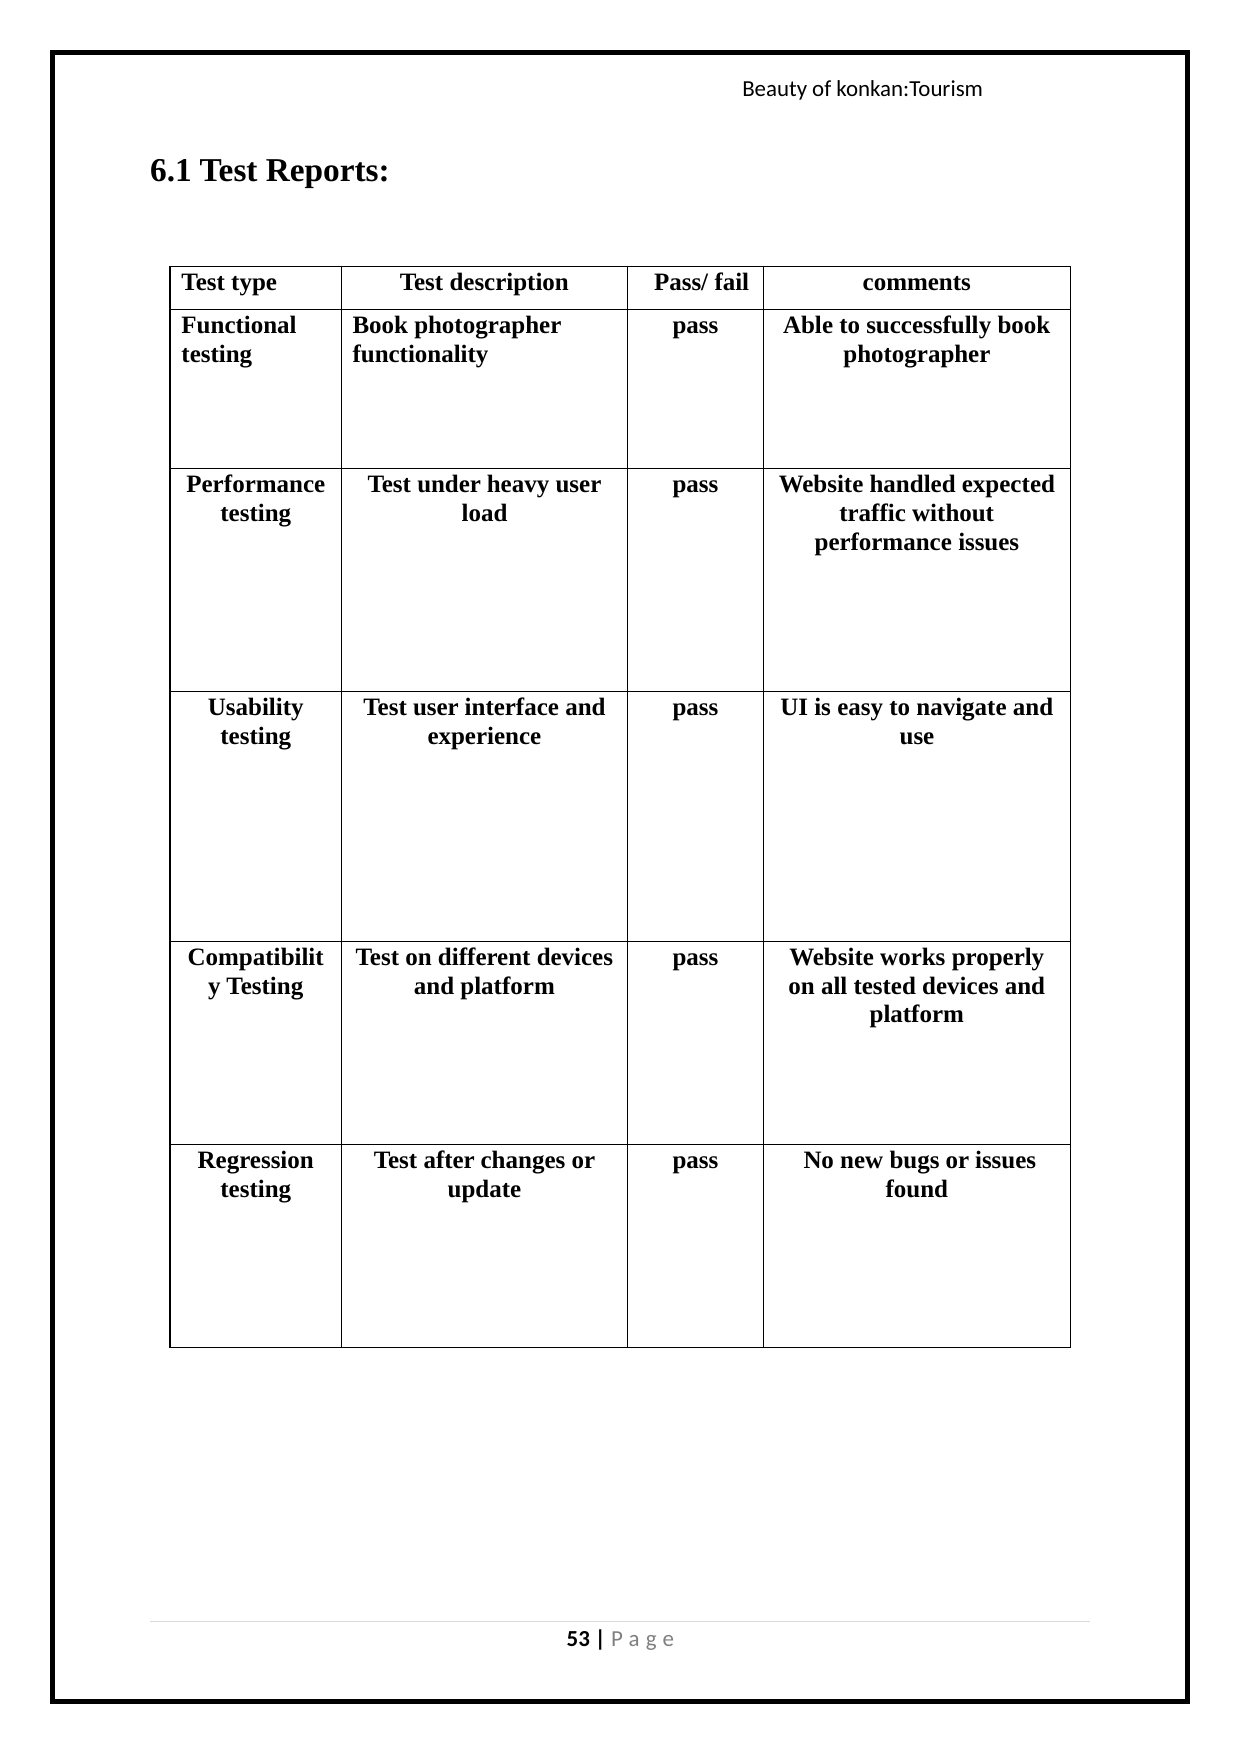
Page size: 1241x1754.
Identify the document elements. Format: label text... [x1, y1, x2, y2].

table_cell pass [628, 942, 763, 1144]
table_cell Test under heavy user load [342, 469, 627, 691]
table_cell Website handled expected traffic without performance issues [764, 469, 1070, 691]
table_header comments [764, 267, 1070, 309]
table_cell Test on different devices and platform [342, 942, 627, 1144]
table_cell Regression testing [171, 1145, 341, 1347]
table_cell No new bugs or issues found [764, 1145, 1070, 1347]
table_cell pass [628, 1145, 763, 1347]
table_cell pass [628, 469, 763, 691]
table_cell Functional testing [171, 310, 341, 468]
table_cell pass [628, 310, 763, 468]
table_cell UI is easy to navigate and use [764, 692, 1070, 941]
table_cell Book photographer functionality [342, 310, 627, 468]
table_cell Test after changes or update [342, 1145, 627, 1347]
table_cell Compatibility Testing [171, 942, 341, 1144]
table_cell Website works properly on all tested devices and platform [764, 942, 1070, 1144]
table_cell Test user interface and experience [342, 692, 627, 941]
table_cell Able to successfully book photographer [764, 310, 1070, 468]
table_cell Performance testing [171, 469, 341, 691]
table_header Test type [171, 267, 341, 309]
table_cell Usability testing [171, 692, 341, 941]
text 6.1 Test Reports: [150, 150, 1090, 188]
table_cell pass [628, 692, 763, 941]
table_header Pass/ fail [628, 267, 763, 309]
table_header Test description [342, 267, 627, 309]
